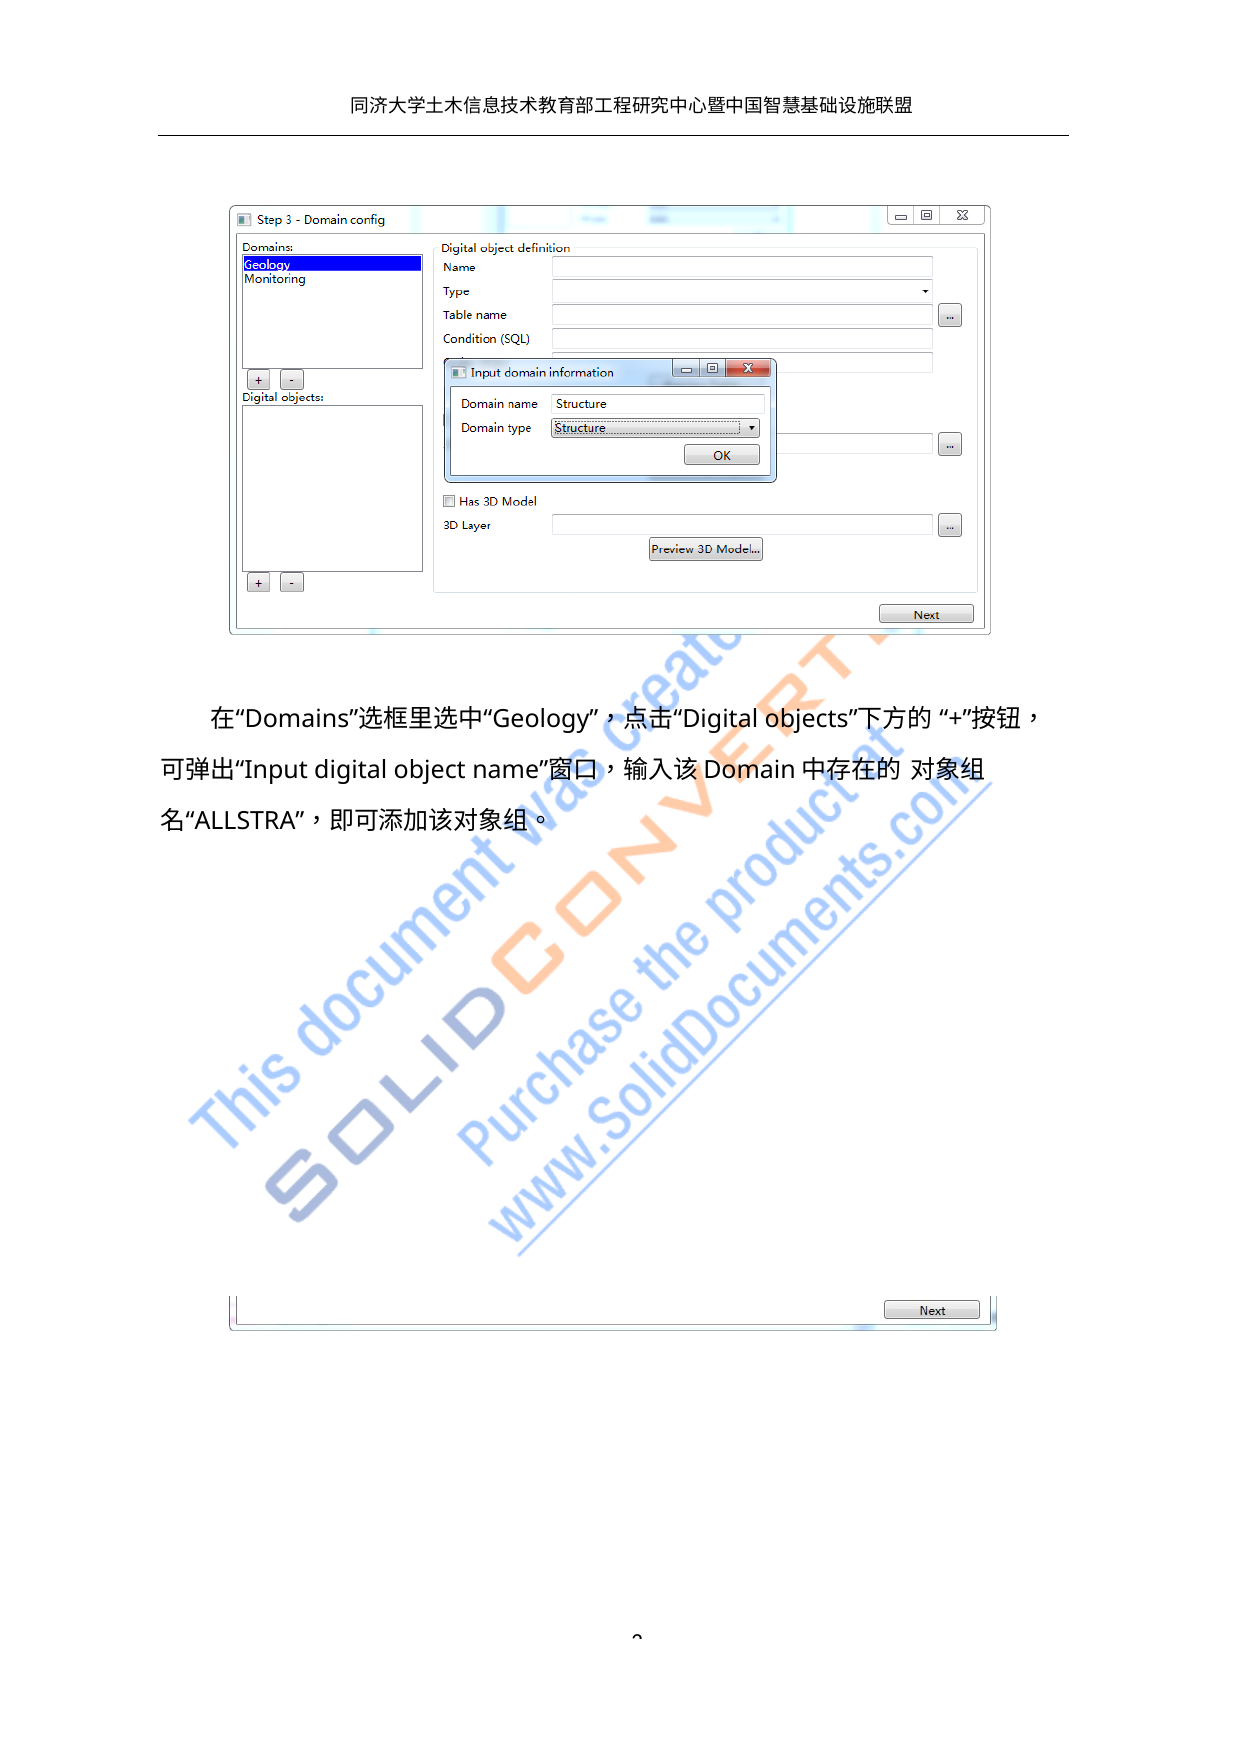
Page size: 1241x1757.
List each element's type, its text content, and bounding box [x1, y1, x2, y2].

picture [186, 836, 1055, 1331]
picture [186, 205, 1055, 700]
text 在“Domains”选框里选中“Geology”，点击“Digital objects”下方的 “+”按钮，可弹出“Input digital object name”窗口，输入该Domain中存在的 对象组名“ALLSTRA”，即可添加该对象组。 [161, 700, 1071, 836]
